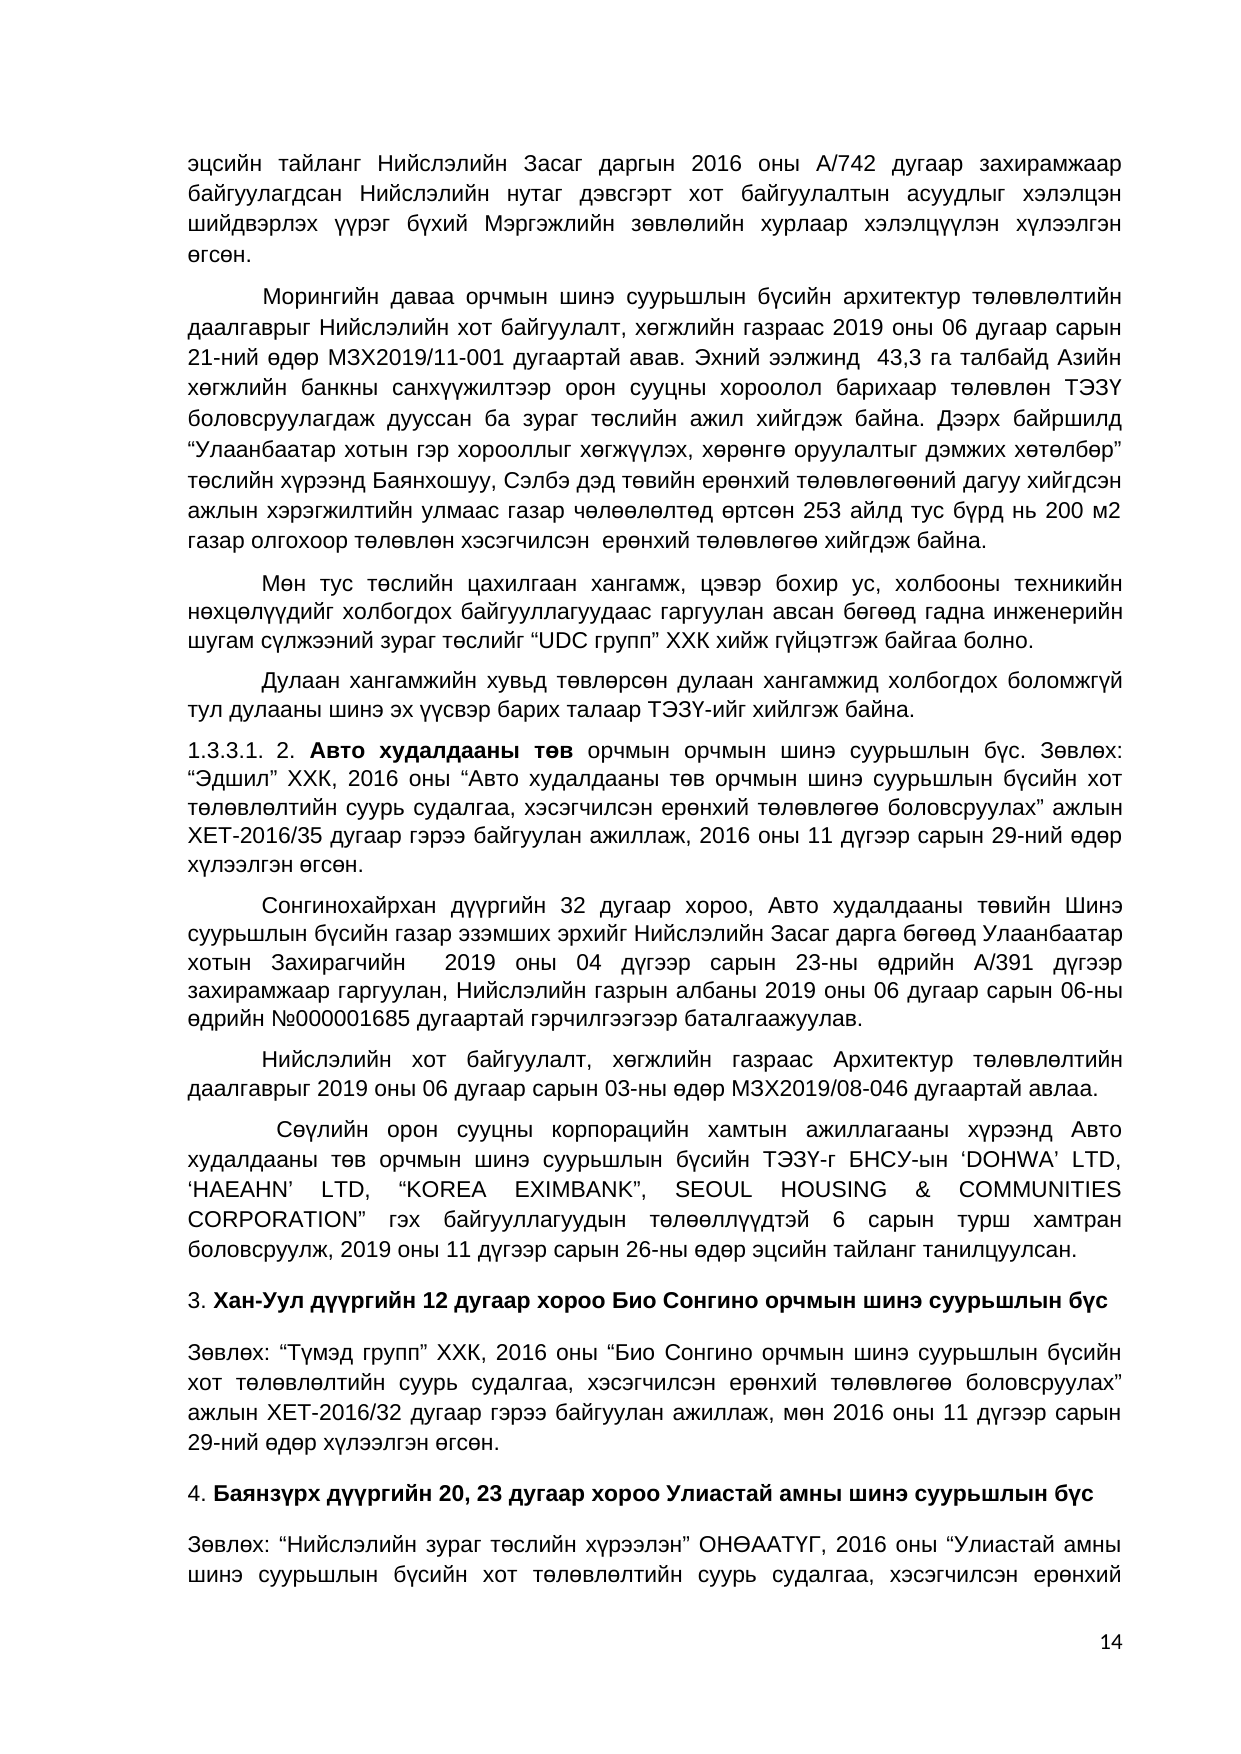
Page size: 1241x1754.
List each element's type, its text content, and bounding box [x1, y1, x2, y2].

list 2. Авто худалдааны төв орчмын орчмын шинэ суурьшлын бүс. Зөвлөх: “Эдшил” ХХК, 2016 оны “Авто худалдааны төв орчмын шинэ суурьшлын бүсийн хот төлөвлөлтийн суурь судалгаа, хэсэгчилсэн ерөнхий төлөвлөгөө боловсруулах” ажлын ХЕТ-2016/35 дугаар гэрээ байгуулан ажиллаж, 2016 оны 11 дүгээр сарын 29-ний өдөр хүлээлгэн өгсөн. [187, 737, 1123, 877]
text Сонгинохайрхан дүүргийн 32 дугаар хороо, Авто худалдааны төвийн Шинэ суурьшлын бүсийн газар эзэмших эрхийг Нийслэлийн Засаг дарга бөгөөд Улаанбаатар хотын Захирагчийн 2019 оны 04 дүгээр сарын 23-ны өдрийн А/391 дүгээр захирамжаар гаргуулан, Нийслэлийн газрын албаны 2019 оны 06 дугаар сарын 06-ны өдрийн №000001685 дугаартай гэрчилгээгээр баталгаажуулав. [187, 892, 1123, 1032]
text Морингийн даваа орчмын шинэ суурьшлын бүсийн архитектур төлөвлөлтийн даалгаврыг Нийслэлийн хот байгуулалт, хөгжлийн газраас 2019 оны 06 дугаар сарын 21-ний өдөр МЗХ2019/11-001 дугаартай авав. Эхний ээлжинд 43,3 га талбайд Азийн хөгжлийн банкны санхүүжилтээр орон сууцны хороолол барихаар төлөвлөн ТЭЗҮ боловсруулагдаж дууссан ба зураг төслийн ажил хийгдэж байна. Дээрх байршилд “Улаанбаатар хотын гэр хорооллыг хөгжүүлэх, хөрөнгө оруулалтыг дэмжих хөтөлбөр” төслийн хүрээнд Баянхошуу, Сэлбэ дэд төвийн ерөнхий төлөвлөгөөний дагуу хийгдсэн ажлын хэрэгжилтийн улмаас газар чөлөөлөлтөд өртсөн 253 айлд тус бүрд нь 200 м2 газар олгохоор төлөвлөн хэсэгчилсэн ерөнхий төлөвлөгөө хийгдэж байна. [187, 283, 1122, 553]
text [187, 1531, 1122, 1588]
text Дулаан хангамжийн хувьд төвлөрсөн дулаан хангамжид холбогдох боломжгүй тул дулааны шинэ эх үүсвэр барих талаар ТЭЗҮ-ийг хийлгэж байна. [187, 667, 1123, 722]
text 4. Баянзүрх дүүргийн 20, 23 дугаар хороо Улиастай амны шинэ суурьшлын бүс [187, 1480, 1122, 1507]
list Сөүлийн орон сууцны корпорацийн хамтын ажиллагааны хүрээнд Авто худалдааны төв орчмын шинэ суурьшлын бүсийн ТЭЗҮ-г БНСУ-ын ‘DOHWA’ LTD, ‘HAEAHN’ LTD, “KOREA EXIMBANK”, SEOUL HOUSING & COMMUNITIES CORPORATION” гэх байгууллагуудын төлөөллүүдтэй 6 сарын турш хамтран боловсруулж, 2019 оны 11 дүгээр сарын 26-ны өдөр эцсийн тайланг танилцуулсан. [187, 1116, 1122, 1263]
text 3. Хан-Уул дүүргийн 12 дугаар хороо Био Сонгино орчмын шинэ суурьшлын бүс [187, 1287, 1122, 1314]
text Нийслэлийн хот байгуулалт, хөгжлийн газраас Архитектур төлөвлөлтийн даалгаврыг 2019 оны 06 дугаар сарын 03-ны өдөр МЗХ2019/08-046 дугаартай авлаа. [187, 1046, 1123, 1101]
text Мөн тус төслийн цахилгаан хангамж, цэвэр бохир ус, холбооны техникийн нөхцөлүүдийг холбогдох байгууллагуудаас гаргуулан авсан бөгөөд гадна инженерийн шугам сүлжээний зураг төслийг “UDC групп” ХХК хийж гүйцэтгэж байгаа болно. [187, 570, 1123, 653]
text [187, 150, 1122, 267]
text Зөвлөх: “Түмэд групп” ХХК, 2016 оны “Био Сонгино орчмын шинэ суурьшлын бүсийн хот төлөвлөлтийн суурь судалгаа, хэсэгчилсэн ерөнхий төлөвлөгөө боловсруулах” ажлын ХЕТ-2016/32 дугаар гэрээ байгуулан ажиллаж, мөн 2016 оны 11 дүгээр сарын 29-ний өдөр хүлээлгэн өгсөн. [187, 1338, 1122, 1456]
